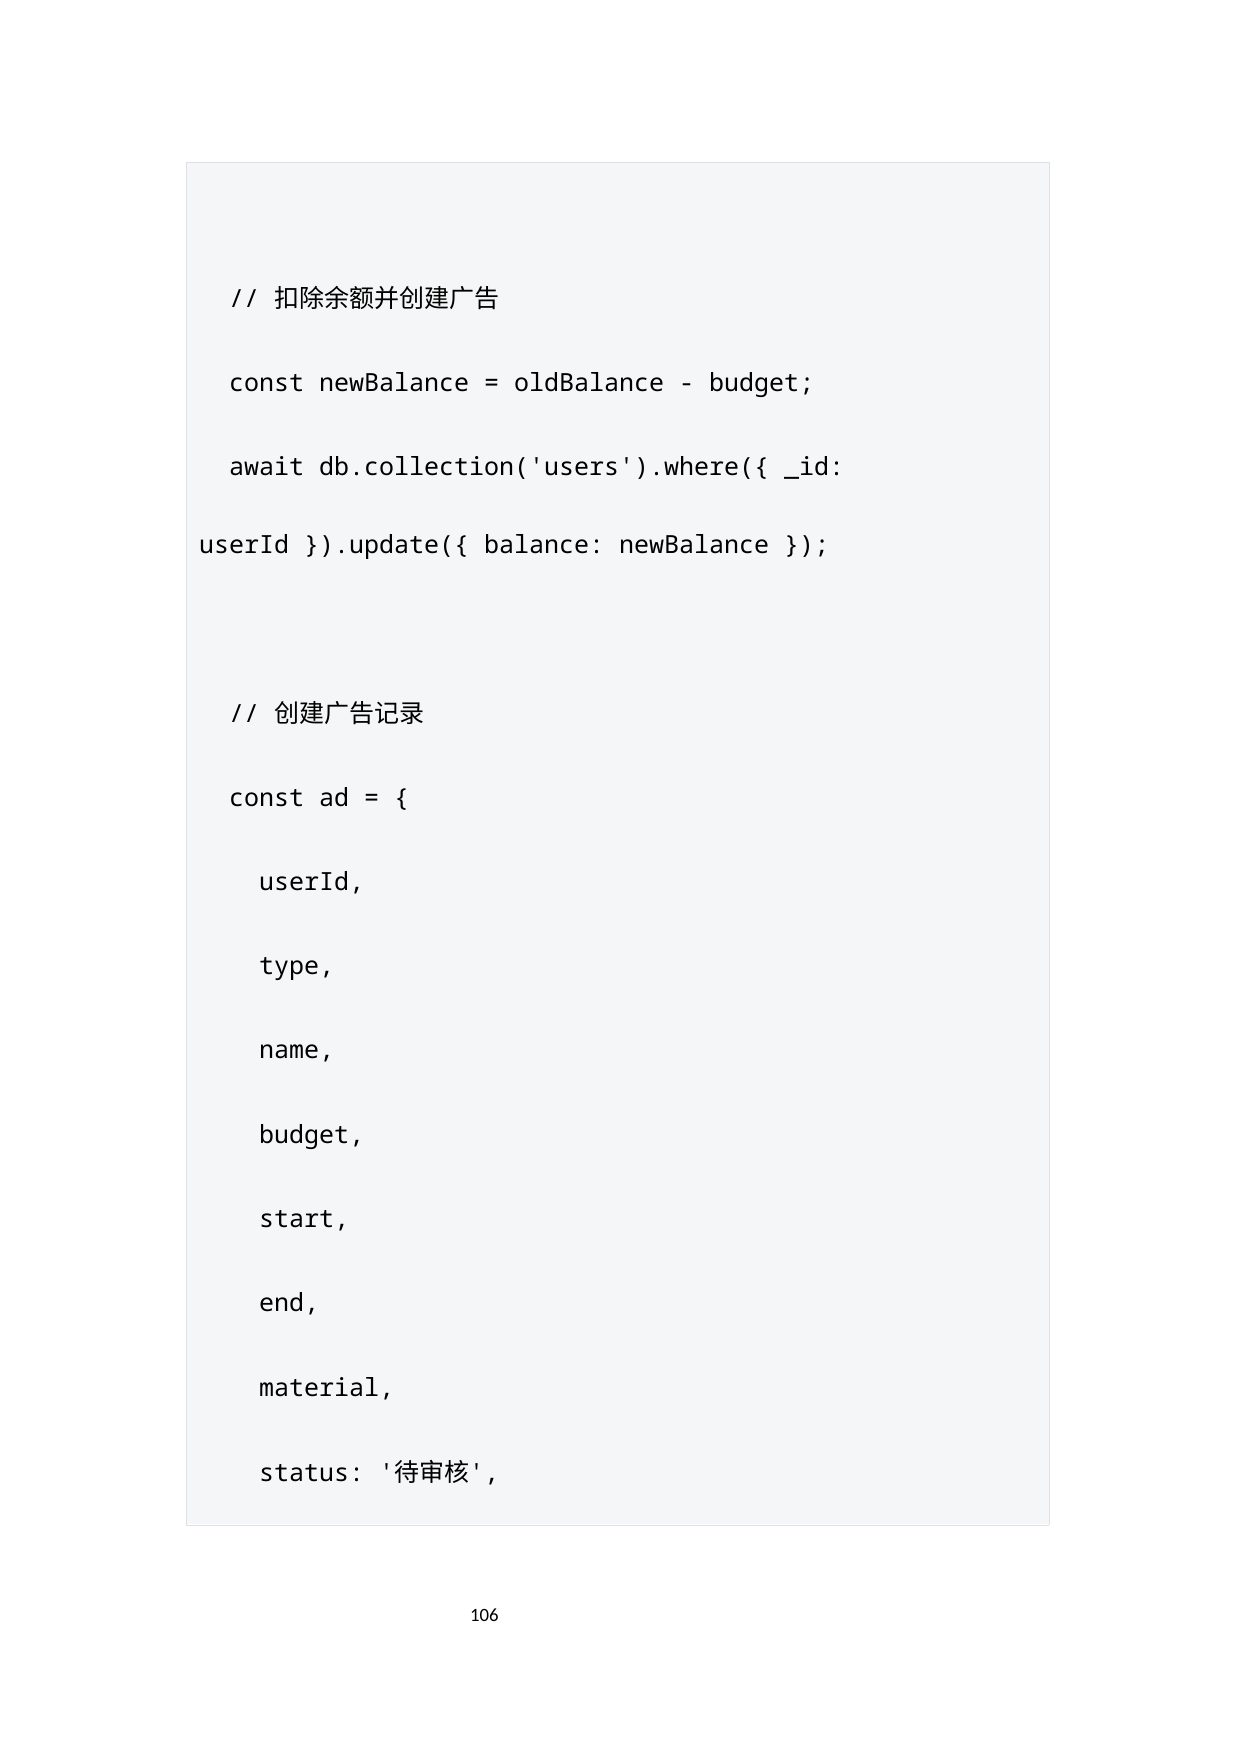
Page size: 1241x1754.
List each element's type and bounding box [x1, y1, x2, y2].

table_header [187, 163, 1049, 1524]
